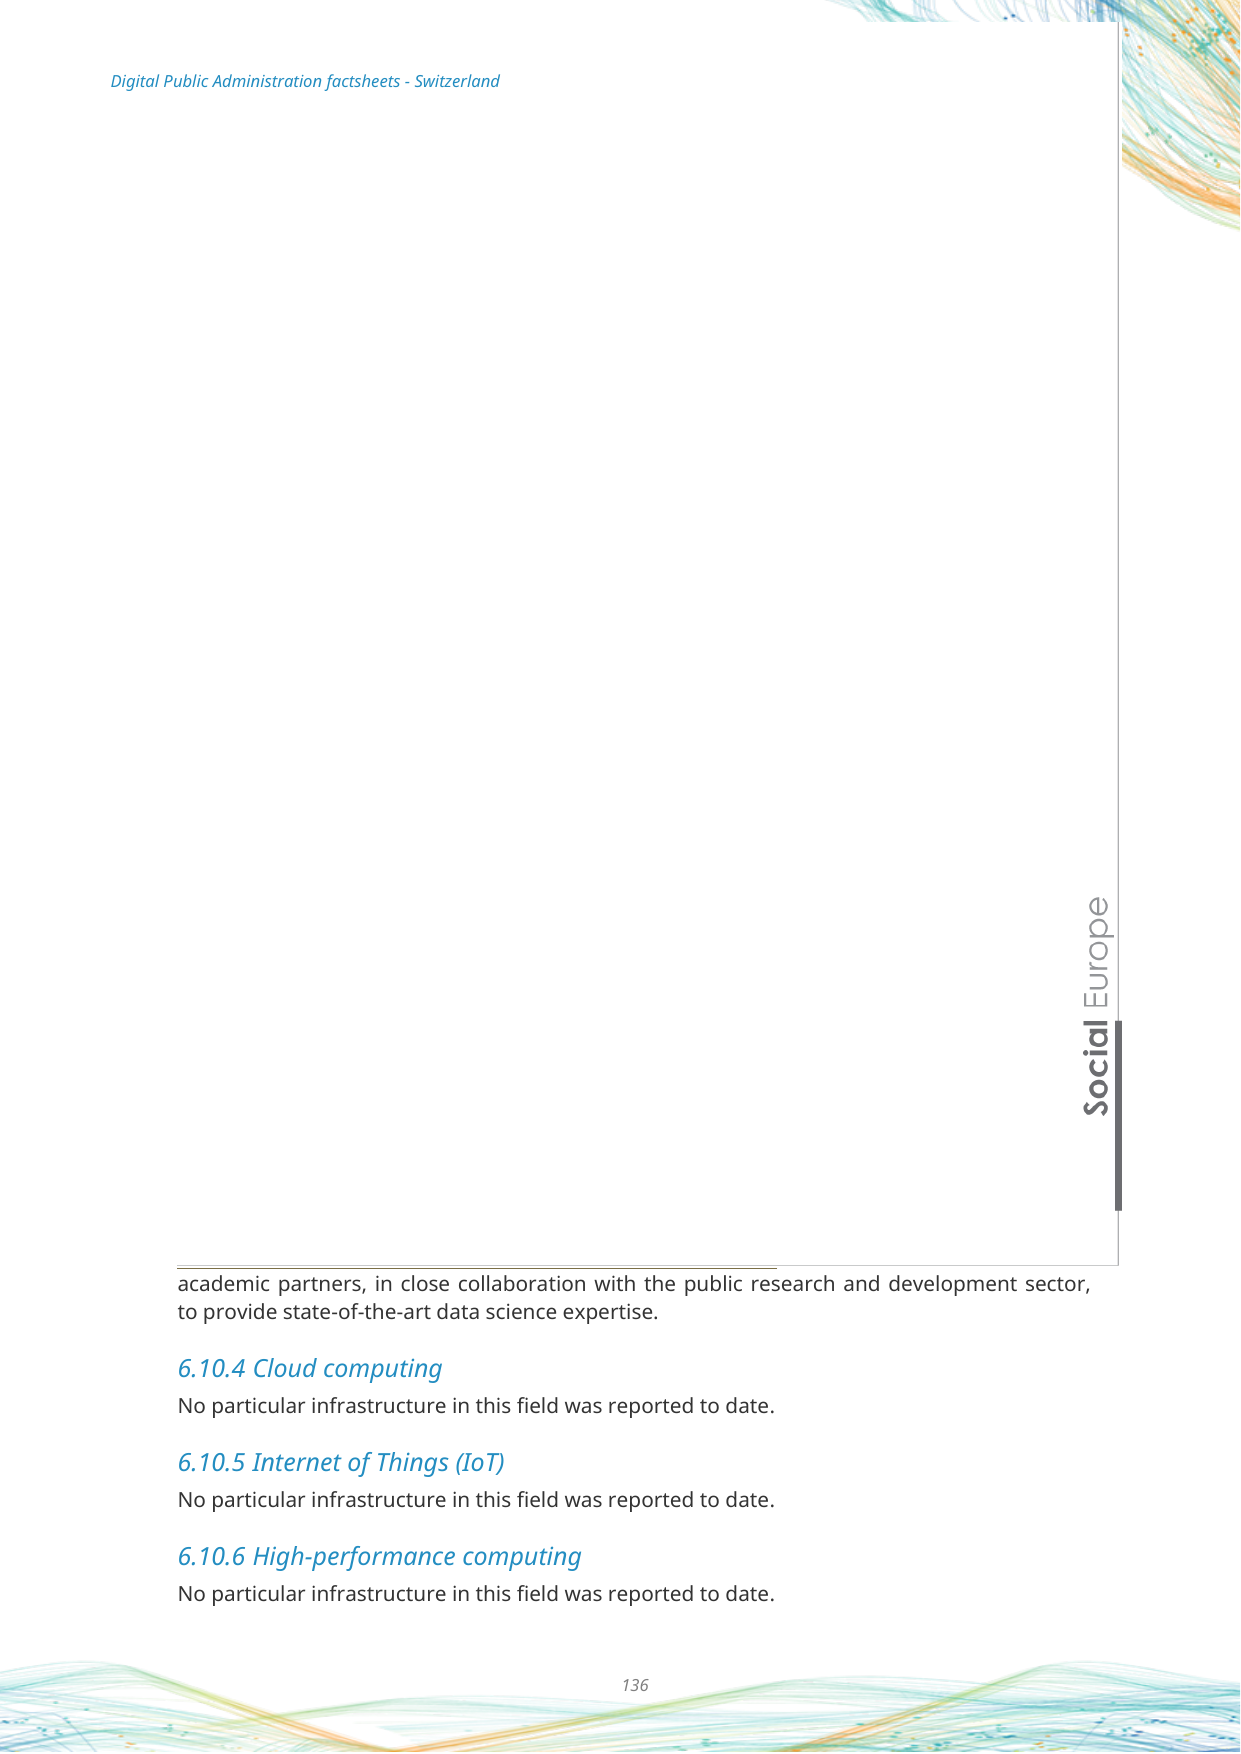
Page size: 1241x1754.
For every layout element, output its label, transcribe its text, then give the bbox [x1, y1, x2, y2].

text No particular infrastructure in this field was reported to date. [177, 1391, 1092, 1419]
subtitle Internet of Things (IoT) [177, 1444, 1092, 1479]
text No particular infrastructure in this field was reported to date. [177, 1485, 1092, 1513]
subtitle Cloud computing [177, 1351, 1092, 1385]
text No particular infrastructure in this field was reported to date. [177, 1579, 1092, 1607]
text The Data Science Competence Centre (DSCC) was created in January 2021 and is a service provider within the federal administration and as such, provides data science services and expertise to the entire Swiss public sector and administration (Confederation, cantons and communes). The DSCC builds on the existing synergies of an interconnected network of academic partners, in close collaboration with the public research and development sector, to provide state-of-the-art data science expertise. [177, 1269, 1092, 1326]
subtitle High-performance computing [177, 1538, 1092, 1572]
picture [177, 0, 1241, 1266]
picture [0, 1643, 1241, 1752]
